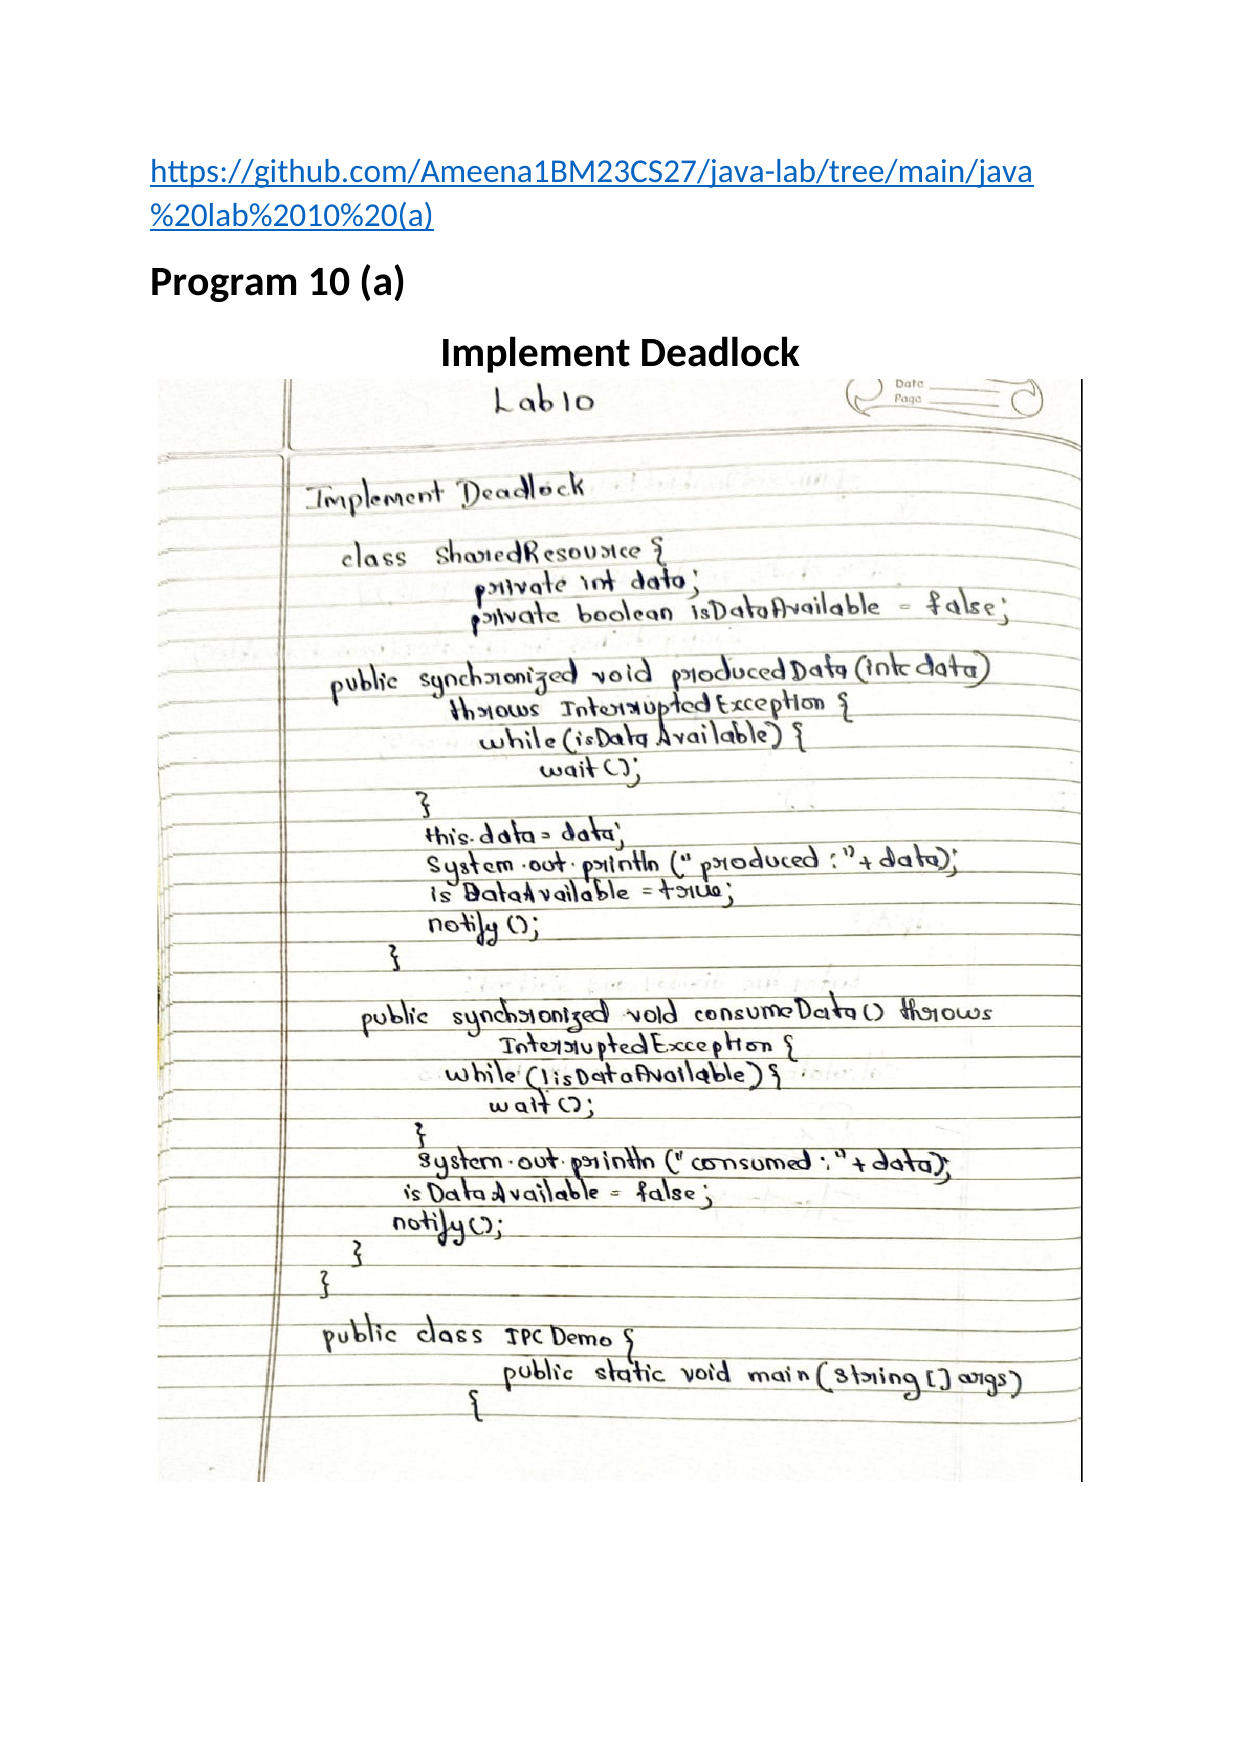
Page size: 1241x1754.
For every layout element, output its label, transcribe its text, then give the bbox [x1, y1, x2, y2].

text Program 10 (a) [150, 254, 1090, 305]
picture [157, 379, 1083, 1482]
text https://github.com/Ameena1BM23CS27/java-lab/tree/main/java%20lab%2010%20(a) [150, 150, 1090, 235]
